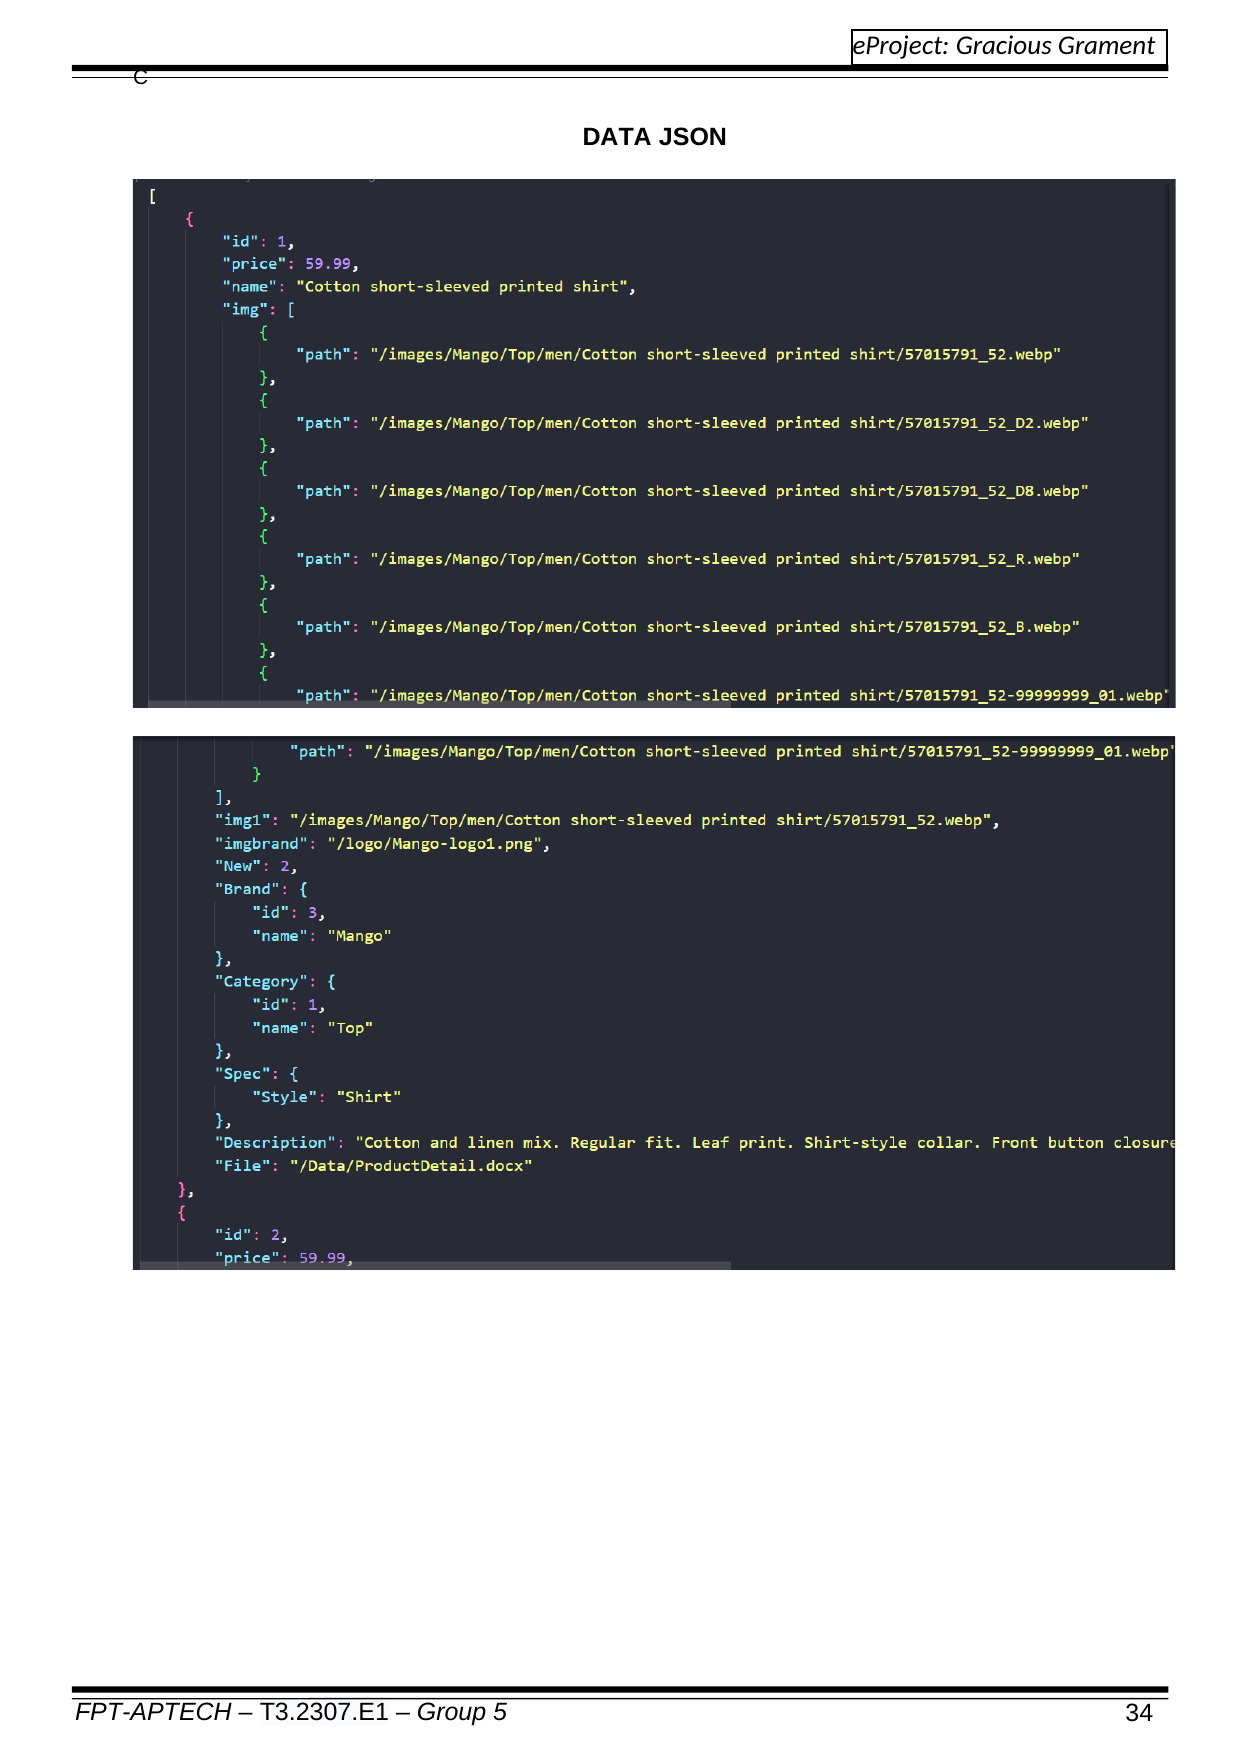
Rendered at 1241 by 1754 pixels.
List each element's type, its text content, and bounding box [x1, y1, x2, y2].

text DATA JSON [133, 122, 1176, 151]
picture [132, 736, 1176, 1270]
picture [132, 179, 1176, 708]
